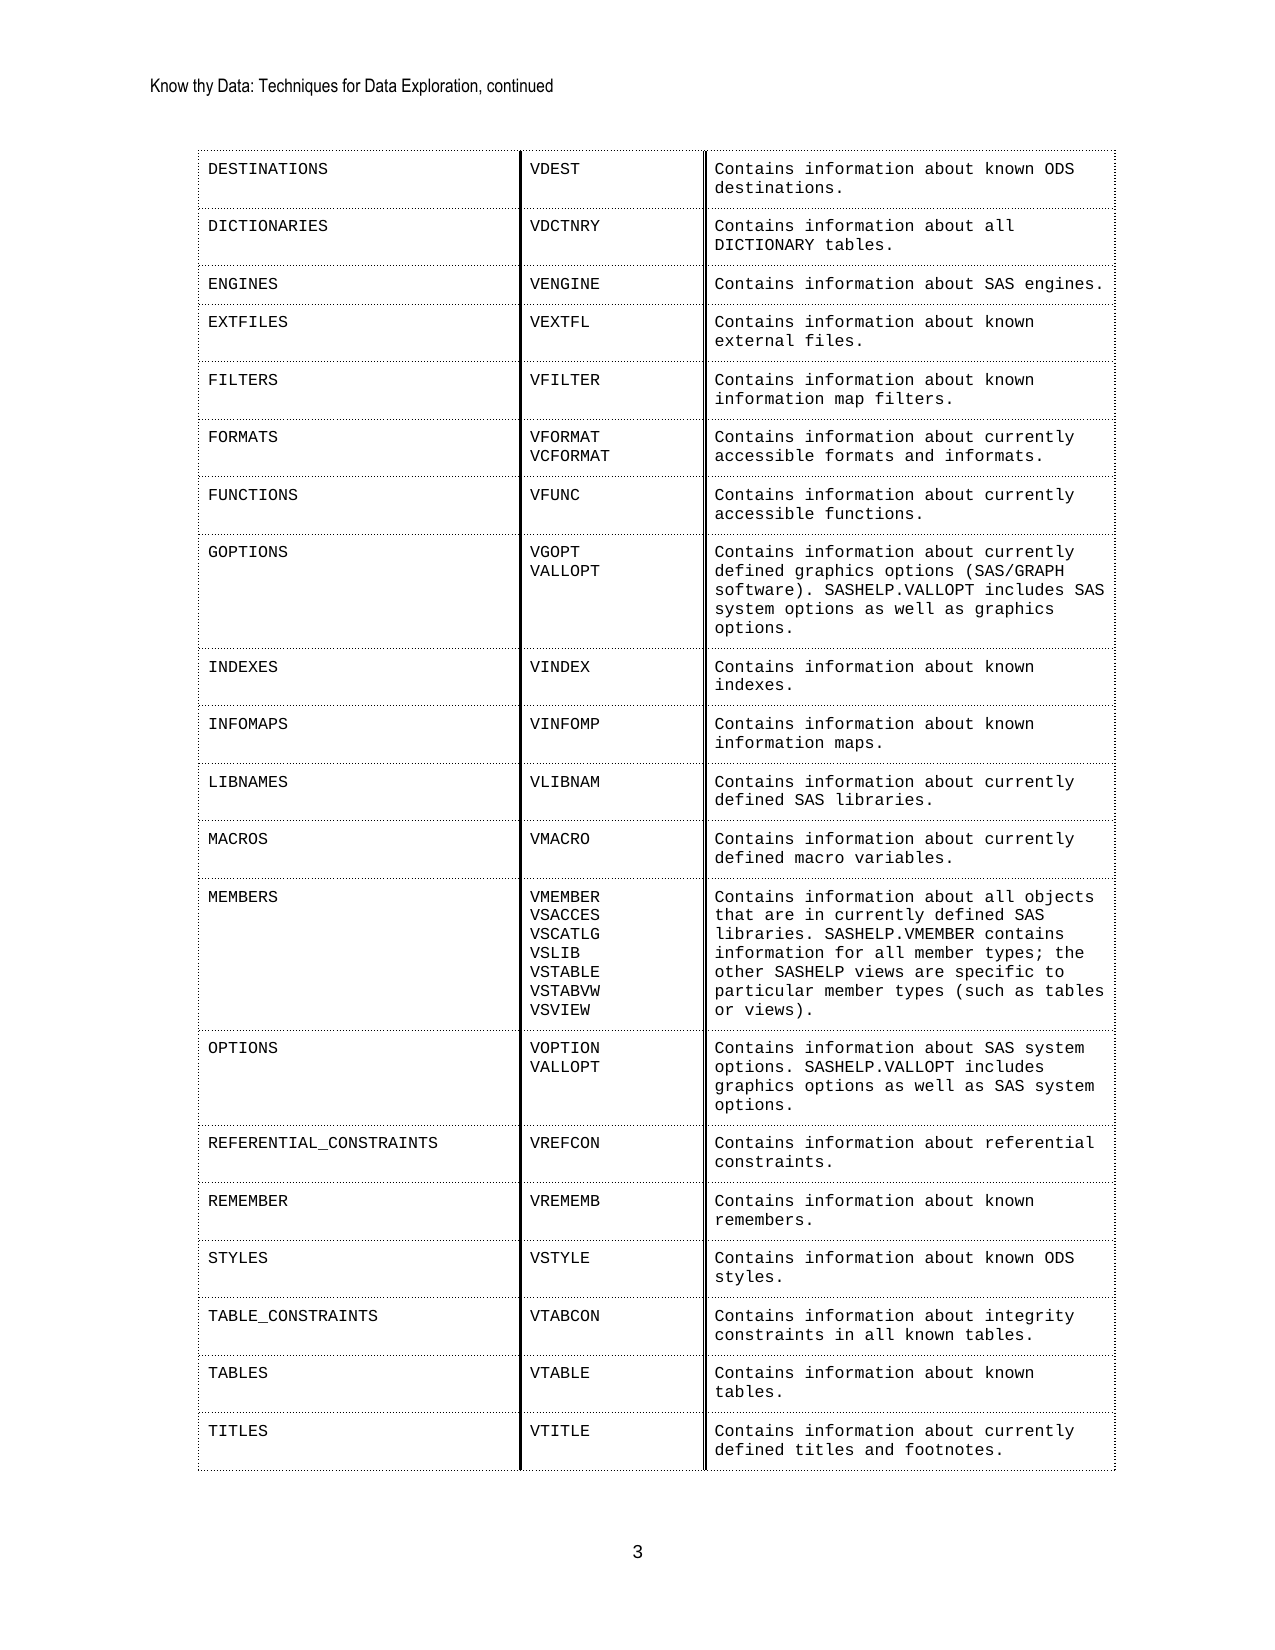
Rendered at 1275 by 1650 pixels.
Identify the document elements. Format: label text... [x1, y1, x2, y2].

table_cell VINDEX [522, 648, 703, 705]
table_cell VREMEMB [522, 1182, 703, 1240]
table_cell TABLE_CONSTRAINTS [199, 1297, 519, 1355]
table_cell VFUNC [522, 476, 703, 534]
table_cell VDCTNRY [522, 208, 703, 265]
table_cell VFILTER [522, 361, 703, 419]
table_cell DESTINATIONS [199, 150, 519, 207]
table_cell INDEXES [199, 648, 519, 705]
table_cell MACROS [199, 820, 519, 878]
table_cell FORMATS [199, 419, 519, 476]
table_cell Contains information about currently defined macro variables. [707, 820, 1115, 878]
table_cell VDEST [521, 150, 705, 207]
table_cell Contains information about known ODS styles. [707, 1240, 1115, 1297]
table_cell REFERENTIAL_CONSTRAINTS [199, 1125, 519, 1182]
table_cell OPTIONS [199, 1030, 519, 1125]
table_cell INFOMAPS [199, 705, 519, 763]
table_cell FUNCTIONS [199, 476, 519, 534]
table_cell REMEMBER [199, 1182, 519, 1240]
table_cell Contains information about known ODS destinations. [705, 150, 1115, 207]
table_cell FILTERS [199, 361, 519, 419]
table_cell Contains information about currently defined titles and footnotes. [707, 1412, 1115, 1470]
table_cell VINFOMP [522, 705, 703, 763]
table_cell TABLES [199, 1355, 519, 1412]
table_cell LIBNAMES [199, 763, 519, 820]
table_cell STYLES [199, 1240, 519, 1297]
table_cell VTITLE [522, 1412, 703, 1470]
table_cell Contains information about SAS system options. SASHELP.VALLOPT includes graphics options as well as SAS system options. [707, 1030, 1115, 1125]
table_cell Contains information about SAS engines. [707, 265, 1115, 304]
table_cell VFORMAT VCFORMAT [522, 419, 703, 476]
table_cell GOPTIONS [199, 534, 519, 648]
table_cell MEMBERS [199, 878, 519, 1029]
table_cell VENGINE [522, 265, 703, 304]
table_cell Contains information about referential constraints. [707, 1125, 1115, 1182]
table_cell Contains information about known information maps. [707, 705, 1115, 763]
table_cell VTABCON [522, 1297, 703, 1355]
table_cell ENGINES [199, 265, 519, 304]
table_cell VEXTFL [522, 304, 703, 361]
table_cell Contains information about known tables. [707, 1355, 1115, 1412]
table_cell DICTIONARIES [199, 208, 519, 265]
table_cell VTABLE [522, 1355, 703, 1412]
table_cell Contains information about known external files. [707, 304, 1115, 361]
table_cell TITLES [199, 1412, 519, 1470]
table_cell VMEMBER VSACCES VSCATLG VSLIB VSTABLE VSTABVW VSVIEW [522, 878, 703, 1029]
table_cell VSTYLE [522, 1240, 703, 1297]
table_cell VREFCON [522, 1125, 703, 1182]
table_cell Contains information about known remembers. [707, 1182, 1115, 1240]
table_cell Contains information about all objects that are in currently defined SAS libraries. SASHELP.VMEMBER contains information for all member types; the other SASHELP views are specific to particular member types (such as tables or views). [707, 878, 1115, 1029]
table_cell Contains information about currently defined SAS libraries. [707, 763, 1115, 820]
table_cell VLIBNAM [522, 763, 703, 820]
table_cell VGOPT VALLOPT [522, 534, 703, 648]
table_cell EXTFILES [199, 304, 519, 361]
table_cell VMACRO [522, 820, 703, 878]
table_cell Contains information about known information map filters. [707, 361, 1115, 419]
table_cell Contains information about known indexes. [707, 648, 1115, 705]
table_cell Contains information about currently accessible functions. [707, 476, 1115, 534]
table_cell Contains information about all DICTIONARY tables. [707, 208, 1115, 265]
table_cell Contains information about currently accessible formats and informats. [707, 419, 1115, 476]
table_cell Contains information about currently defined graphics options (SAS/GRAPH software). SASHELP.VALLOPT includes SAS system options as well as graphics options. [707, 534, 1115, 648]
table_cell VOPTION VALLOPT [522, 1030, 703, 1125]
table_cell Contains information about integrity constraints in all known tables. [707, 1297, 1115, 1355]
